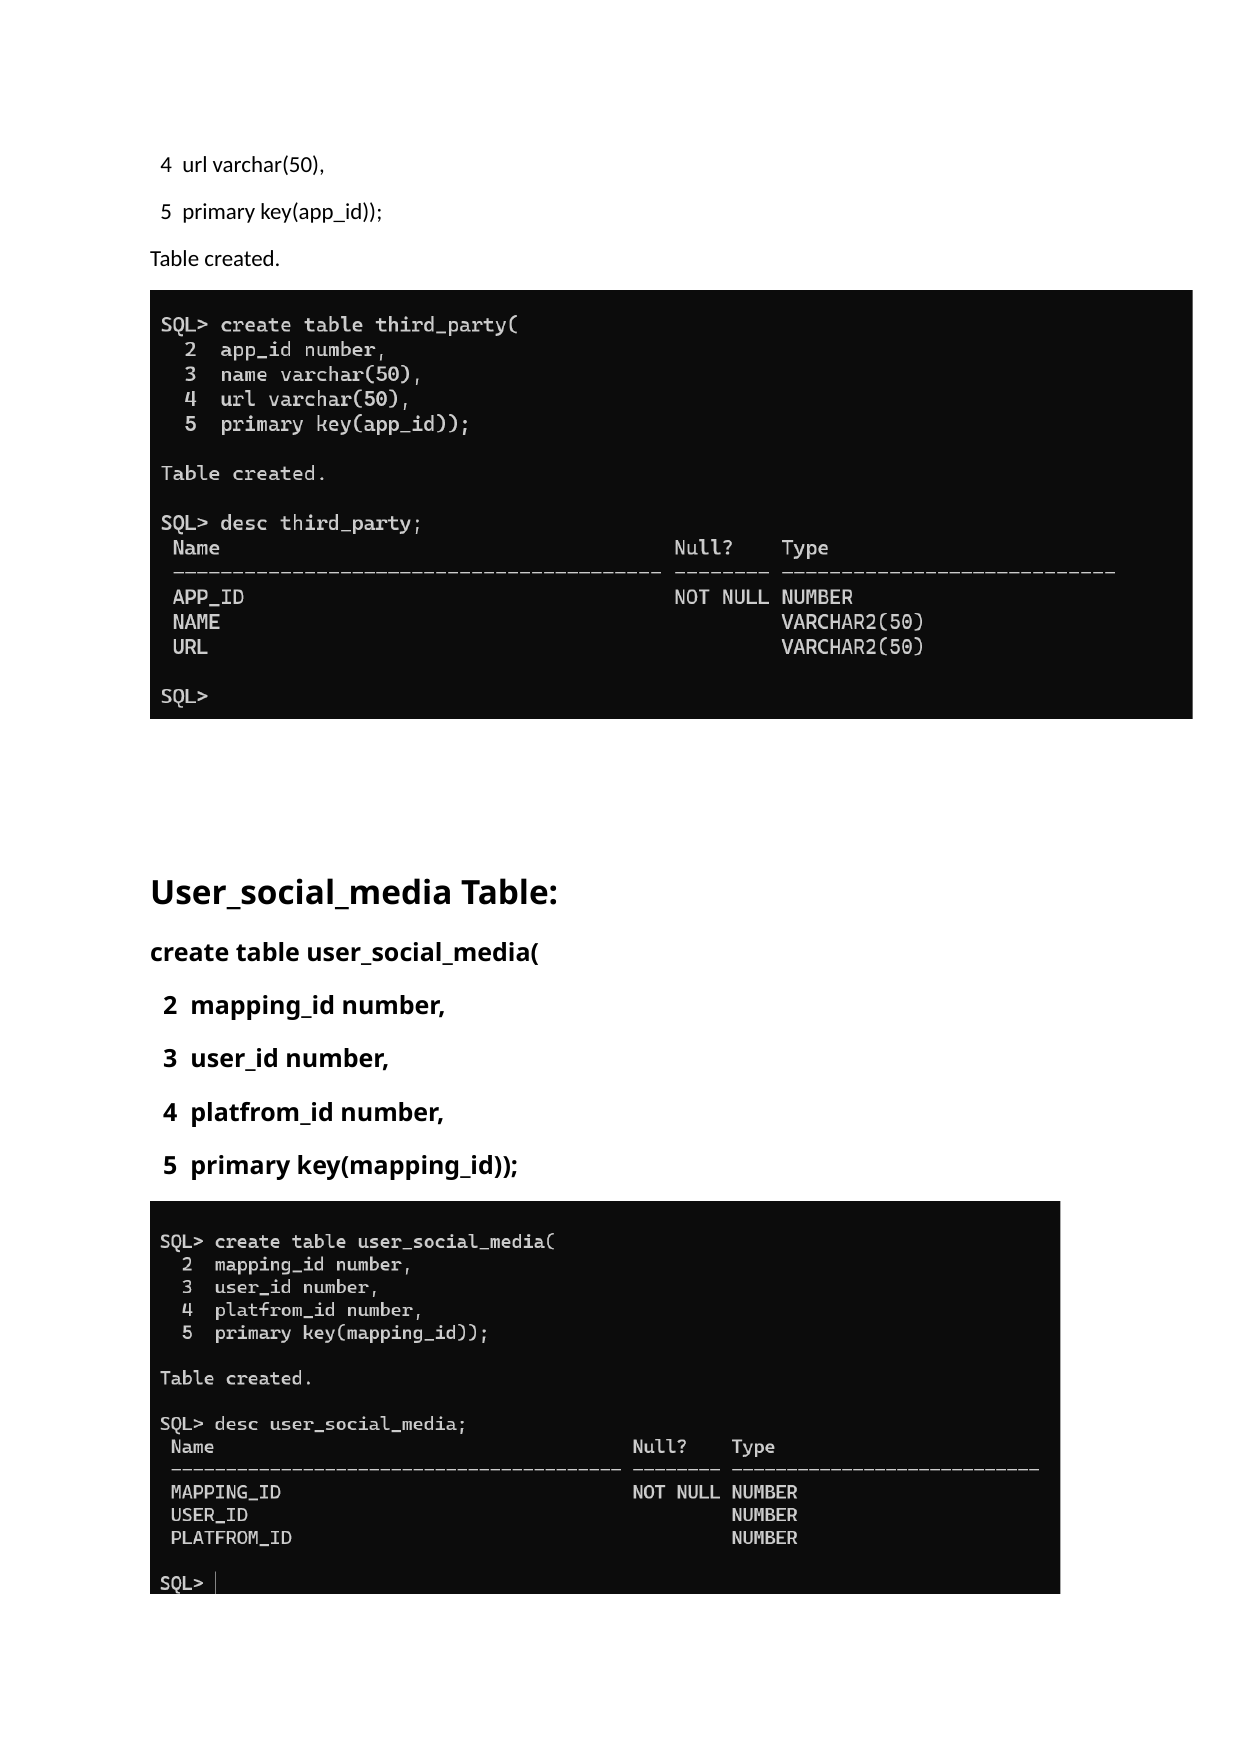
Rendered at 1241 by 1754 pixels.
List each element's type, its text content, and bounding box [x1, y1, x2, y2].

picture [150, 1201, 1061, 1594]
text 4 platfrom_id number, [150, 1094, 1090, 1128]
text 2 mapping_id number, [150, 988, 1090, 1022]
text User_social_media Table: [150, 868, 1090, 914]
text 5 primary key(app_id)); [150, 197, 1090, 225]
picture [150, 290, 1193, 719]
text Table created. [150, 244, 1090, 272]
text 5 primary key(mapping_id)); [150, 1148, 1090, 1182]
text 3 user_id number, [150, 1041, 1090, 1075]
text 4 url varchar(50), [150, 150, 1090, 178]
text create table user_social_media( [150, 934, 1090, 968]
